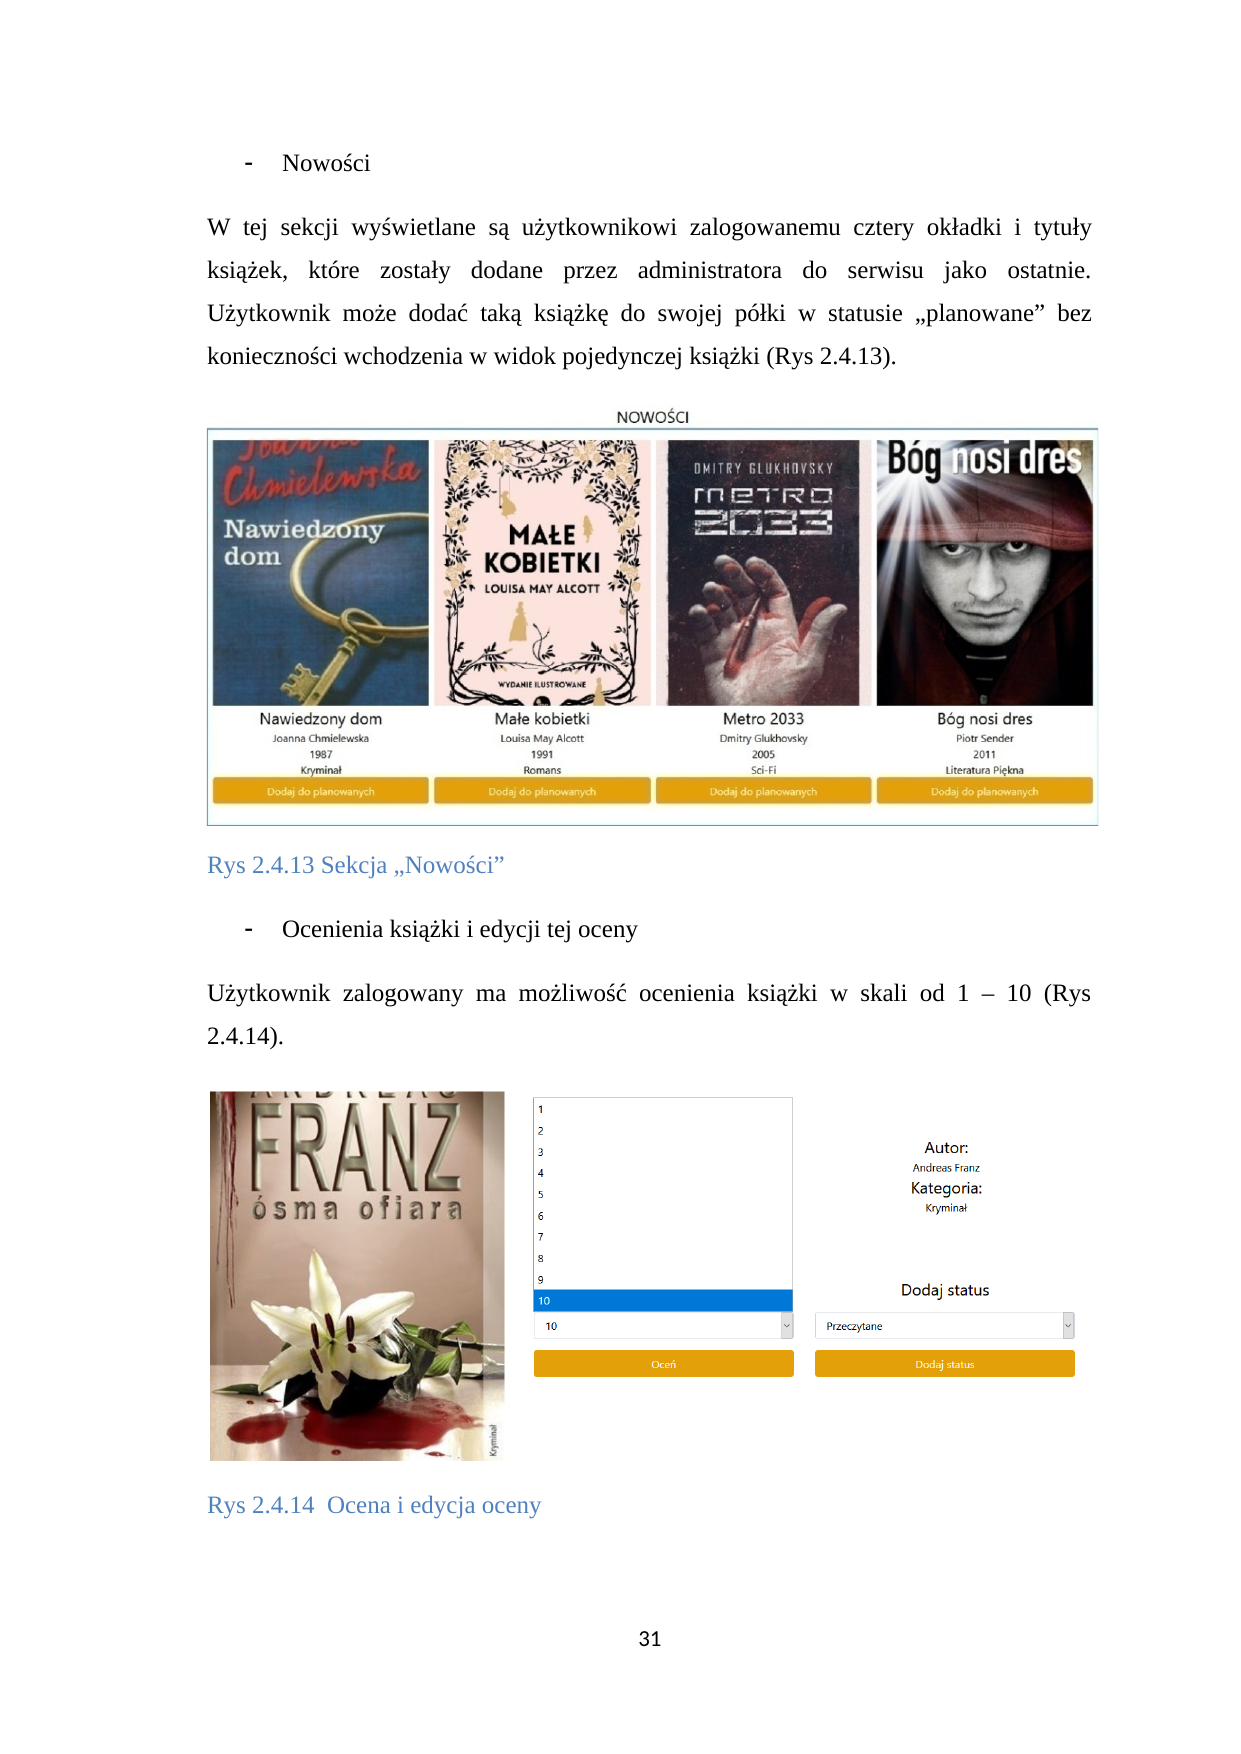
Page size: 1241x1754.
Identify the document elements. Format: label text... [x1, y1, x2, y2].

text Rys 2.4.14 Ocena i edycja oceny17 [207, 1490, 1092, 1519]
text Rys 2.4.13 Sekcja „Nowości”16 [207, 850, 1092, 879]
list Nowości [244, 148, 1092, 176]
text Użytkownik zalogowany ma możliwość ocenienia książki w skali od 1 – 10 (Rys 2.4.14). [207, 978, 1092, 1050]
picture [206, 405, 1099, 826]
list Ocenienia książki i edycji tej oceny [244, 914, 1092, 943]
text W tej sekcji wyświetlane są użytkownikowi zalogowanemu cztery okładki i tytuły książek, które zostały dodane przez administratora do serwisu jako ostatnie. Użytkownik może dodać taką książkę do swojej półki w statusie „planowane” bez konieczności wchodzenia w widok pojedynczej książki (Rys 2.4.13). [207, 212, 1092, 370]
picture [206, 1085, 1084, 1466]
